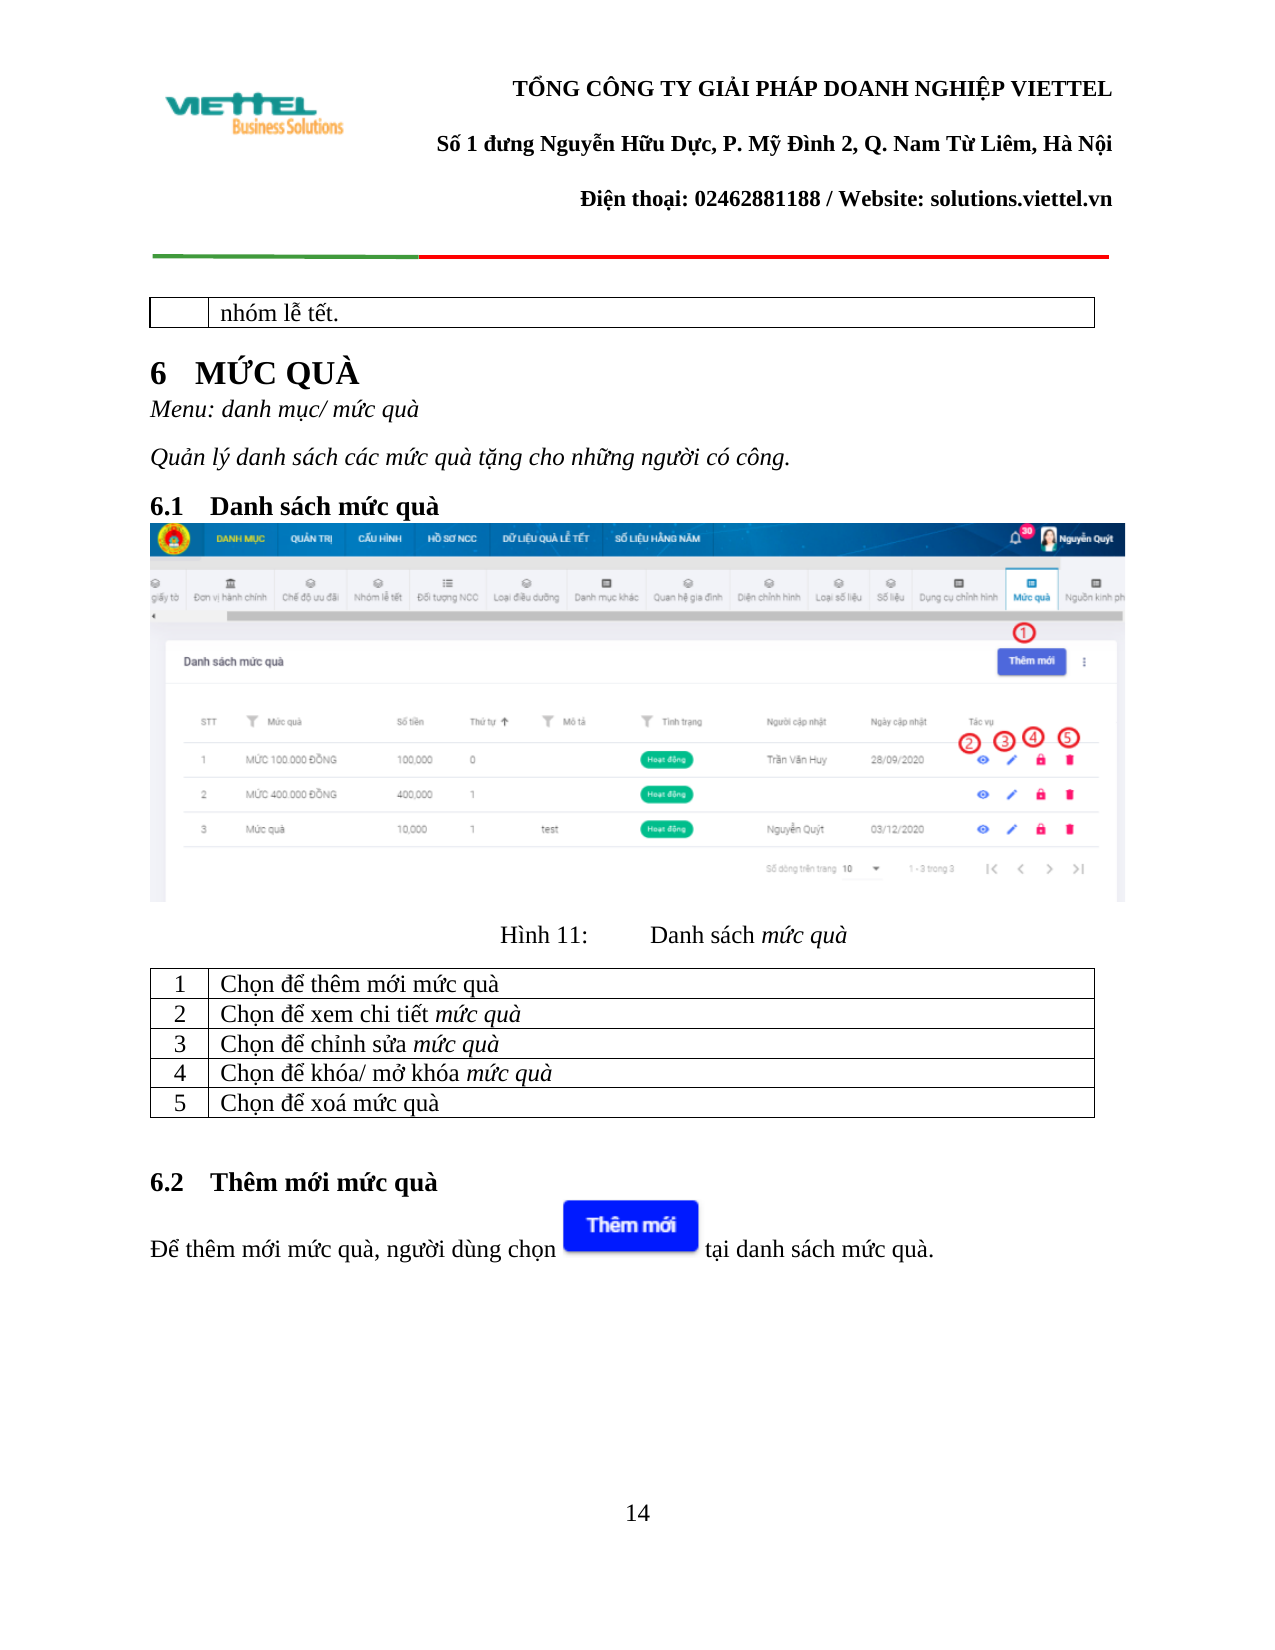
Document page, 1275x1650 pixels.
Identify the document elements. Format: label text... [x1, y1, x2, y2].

table_cell 5 [151, 1088, 208, 1117]
subtitle Danh sách mức quà [150, 490, 1125, 521]
table_cell Chọn để xoá mức quà [209, 1088, 1094, 1117]
table_cell Chọn để xem chi tiết mức quà [209, 999, 1094, 1028]
subtitle mức quà [150, 353, 1125, 391]
picture [562, 1199, 705, 1258]
table_cell Chọn để khóa/ mở khóa mức quà [209, 1059, 1094, 1087]
table_cell 2 [151, 298, 208, 327]
subtitle Thêm mới mức quà [150, 1166, 1125, 1197]
table_header Chọn để thêm mới mức quà [209, 969, 1094, 998]
table_cell Chọn để chỉnh sửa mức quà [209, 1029, 1094, 1057]
table_cell Chọn để xác nhận xoá nhóm lễ tết. Phiếu mới xóa không còn hiển thị trong danh sách nhóm lễ tết. [209, 298, 1094, 327]
table_cell 3 [151, 1029, 208, 1057]
picture [150, 523, 1125, 902]
text Để thêm mới mức quà, người dùng chọn tại danh sách mức quà. [150, 1199, 1125, 1263]
table_cell 4 [151, 1059, 208, 1087]
text Danh sách mức quà [225, 920, 1125, 949]
table_cell 2 [151, 999, 208, 1028]
picture [159, 88, 350, 139]
text Quản lý danh sách các mức quà tặng cho những người có công. [150, 442, 1125, 471]
text Menu: danh mục/ mức quà [150, 394, 1125, 423]
table_header 1 [151, 969, 208, 998]
